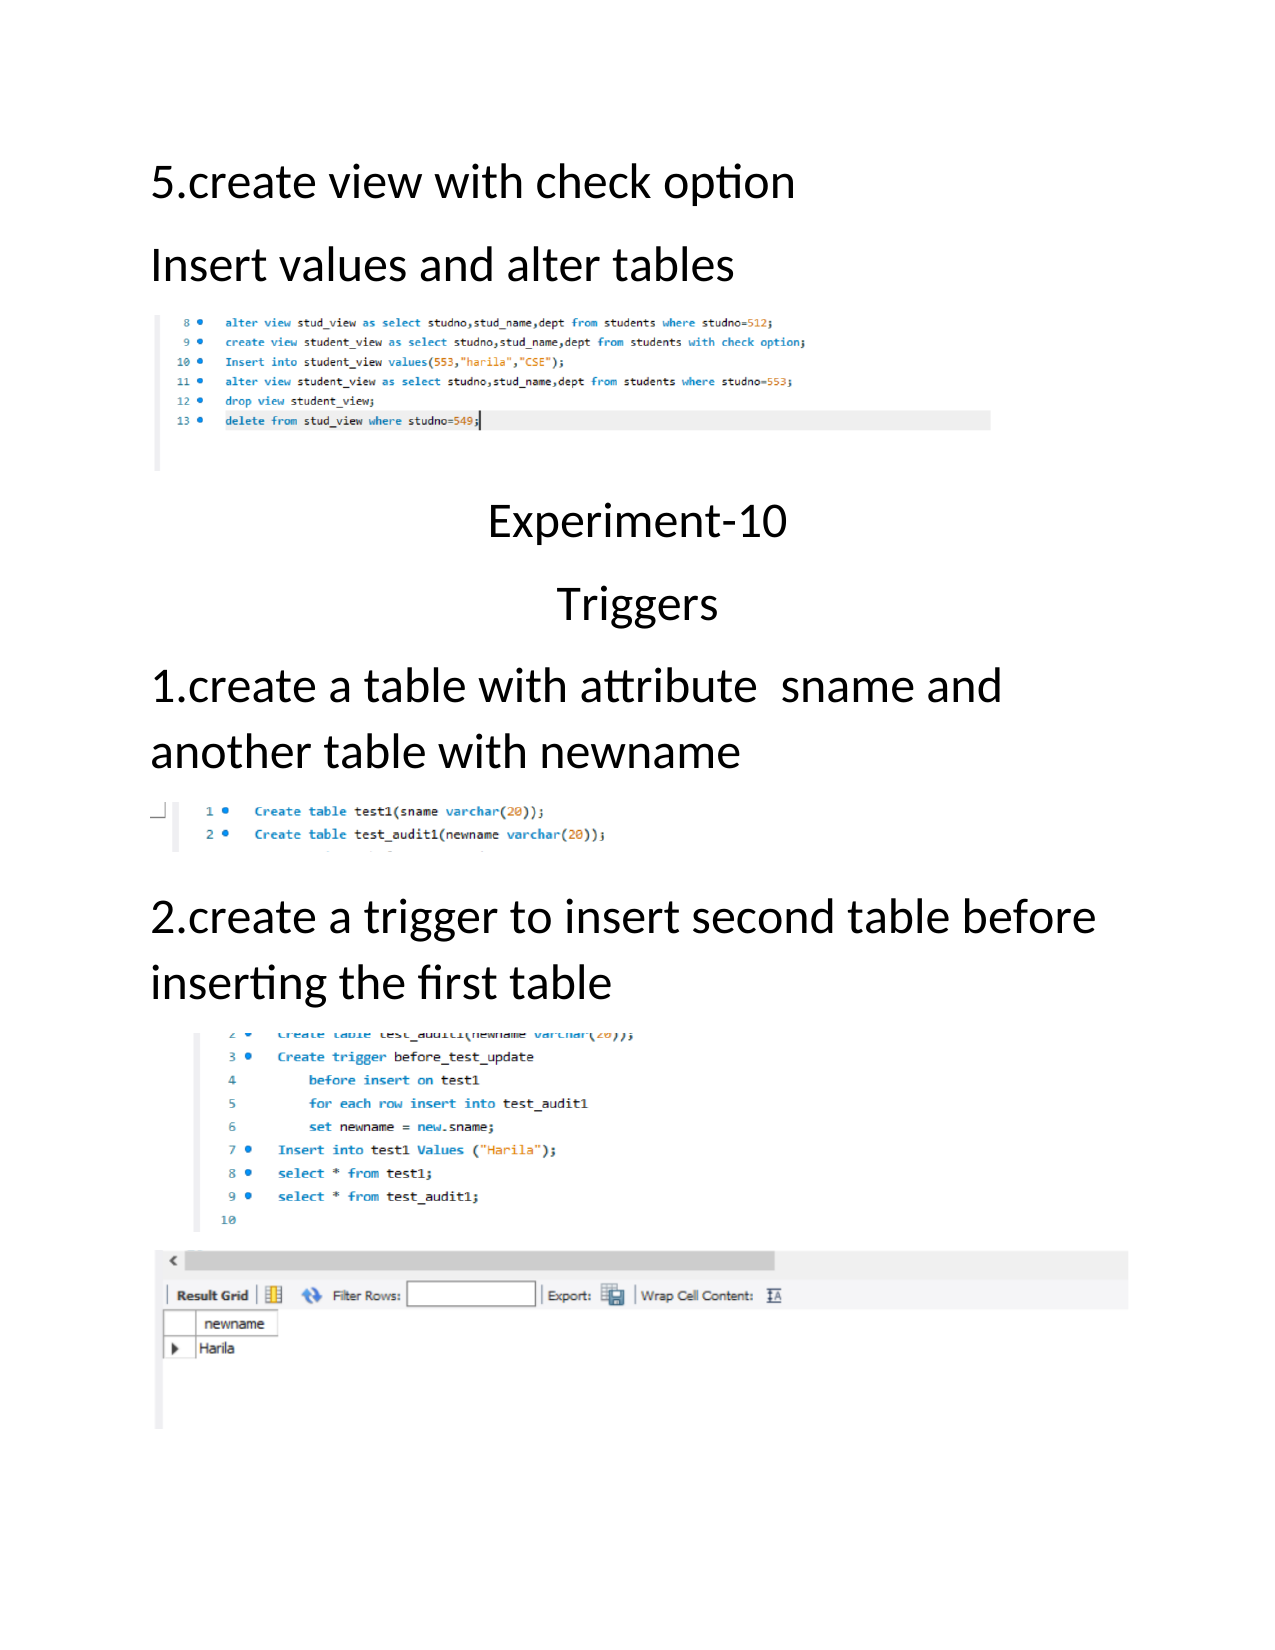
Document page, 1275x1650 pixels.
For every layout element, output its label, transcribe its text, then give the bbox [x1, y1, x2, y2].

picture [150, 1250, 1129, 1429]
text Insert values and alter tables [150, 232, 1125, 293]
text 1.create a table with attribute sname and another table with newname [150, 654, 1125, 781]
text 5.create view with check option [150, 150, 1125, 211]
picture [150, 315, 991, 471]
picture [150, 1033, 1143, 1232]
text 2.create a trigger to insert second table before inserting the first table [150, 885, 1125, 1012]
text Experiment-10 [150, 489, 1125, 550]
text Triggers [150, 571, 1125, 632]
picture [150, 802, 1207, 852]
